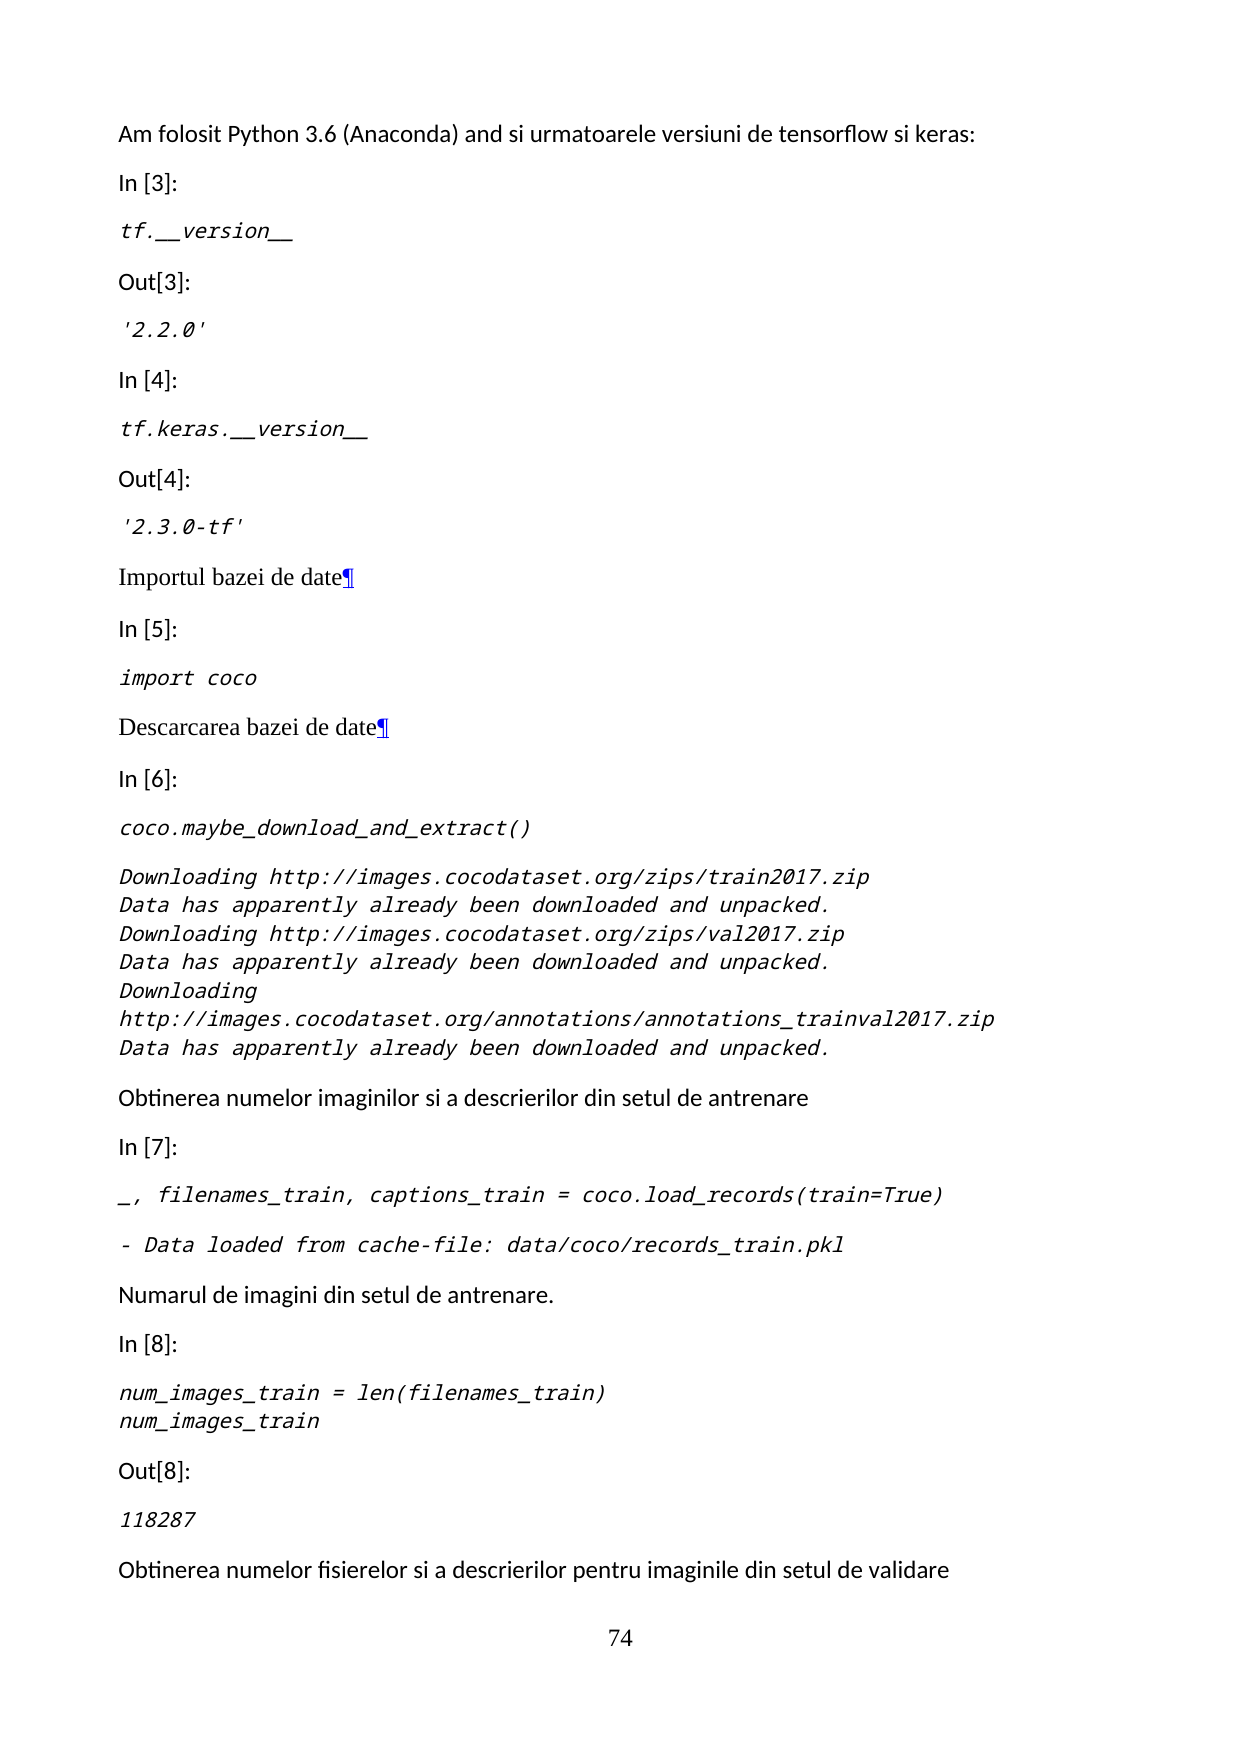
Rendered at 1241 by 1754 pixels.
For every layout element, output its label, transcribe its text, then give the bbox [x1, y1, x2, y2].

text 118287 [118, 1505, 1122, 1533]
text Out[4]: [118, 463, 1122, 493]
text Out[3]: [118, 266, 1122, 296]
text Descarcarea bazei de date¶ [118, 712, 1122, 741]
text import coco [118, 663, 1122, 691]
text _, filenames_train, captions_train = coco.load_records(train=True) [118, 1181, 1122, 1209]
text In [4]: [118, 364, 1122, 395]
text Obtinerea numelor fisierelor si a descrierilor pentru imaginile din setul de validare [118, 1554, 1122, 1584]
text In [8]: [118, 1328, 1122, 1359]
text In [5]: [118, 613, 1122, 644]
text tf.__version__ [118, 217, 1122, 245]
text num_images_train = len(filenames_train) num_images_train [118, 1378, 1122, 1434]
text coco.maybe_download_and_extract() [118, 813, 1122, 841]
text In [3]: [118, 167, 1122, 198]
text In [6]: [118, 764, 1122, 794]
text Importul bazei de date¶ [118, 562, 1122, 590]
text '2.3.0-tf' [118, 512, 1122, 541]
text '2.2.0' [118, 315, 1122, 344]
text Am folosit Python 3.6 (Anaconda) and si urmatoarele versiuni de tensorflow si keras: [118, 118, 1122, 149]
text Downloading http://images.cocodataset.org/zips/train2017.zip Data has apparently already been downloaded and unpacked. Downloading http://images.cocodataset.org/zips/val2017.zip Data has apparently already been downloaded and unpacked. Downloading http://images.cocodataset.org/annotations/annotations_trainval2017.zip Data has apparently already been downloaded and unpacked. [118, 862, 1122, 1061]
text tf.keras.__version__ [118, 414, 1122, 442]
text In [7]: [118, 1131, 1122, 1162]
text Obtinerea numelor imaginilor si a descrierilor din setul de antrenare [118, 1082, 1122, 1113]
text Numarul de imagini din setul de antrenare. [118, 1279, 1122, 1310]
text Out[8]: [118, 1455, 1122, 1486]
text - Data loaded from cache-file: data/coco/records_train.pkl [118, 1230, 1122, 1258]
